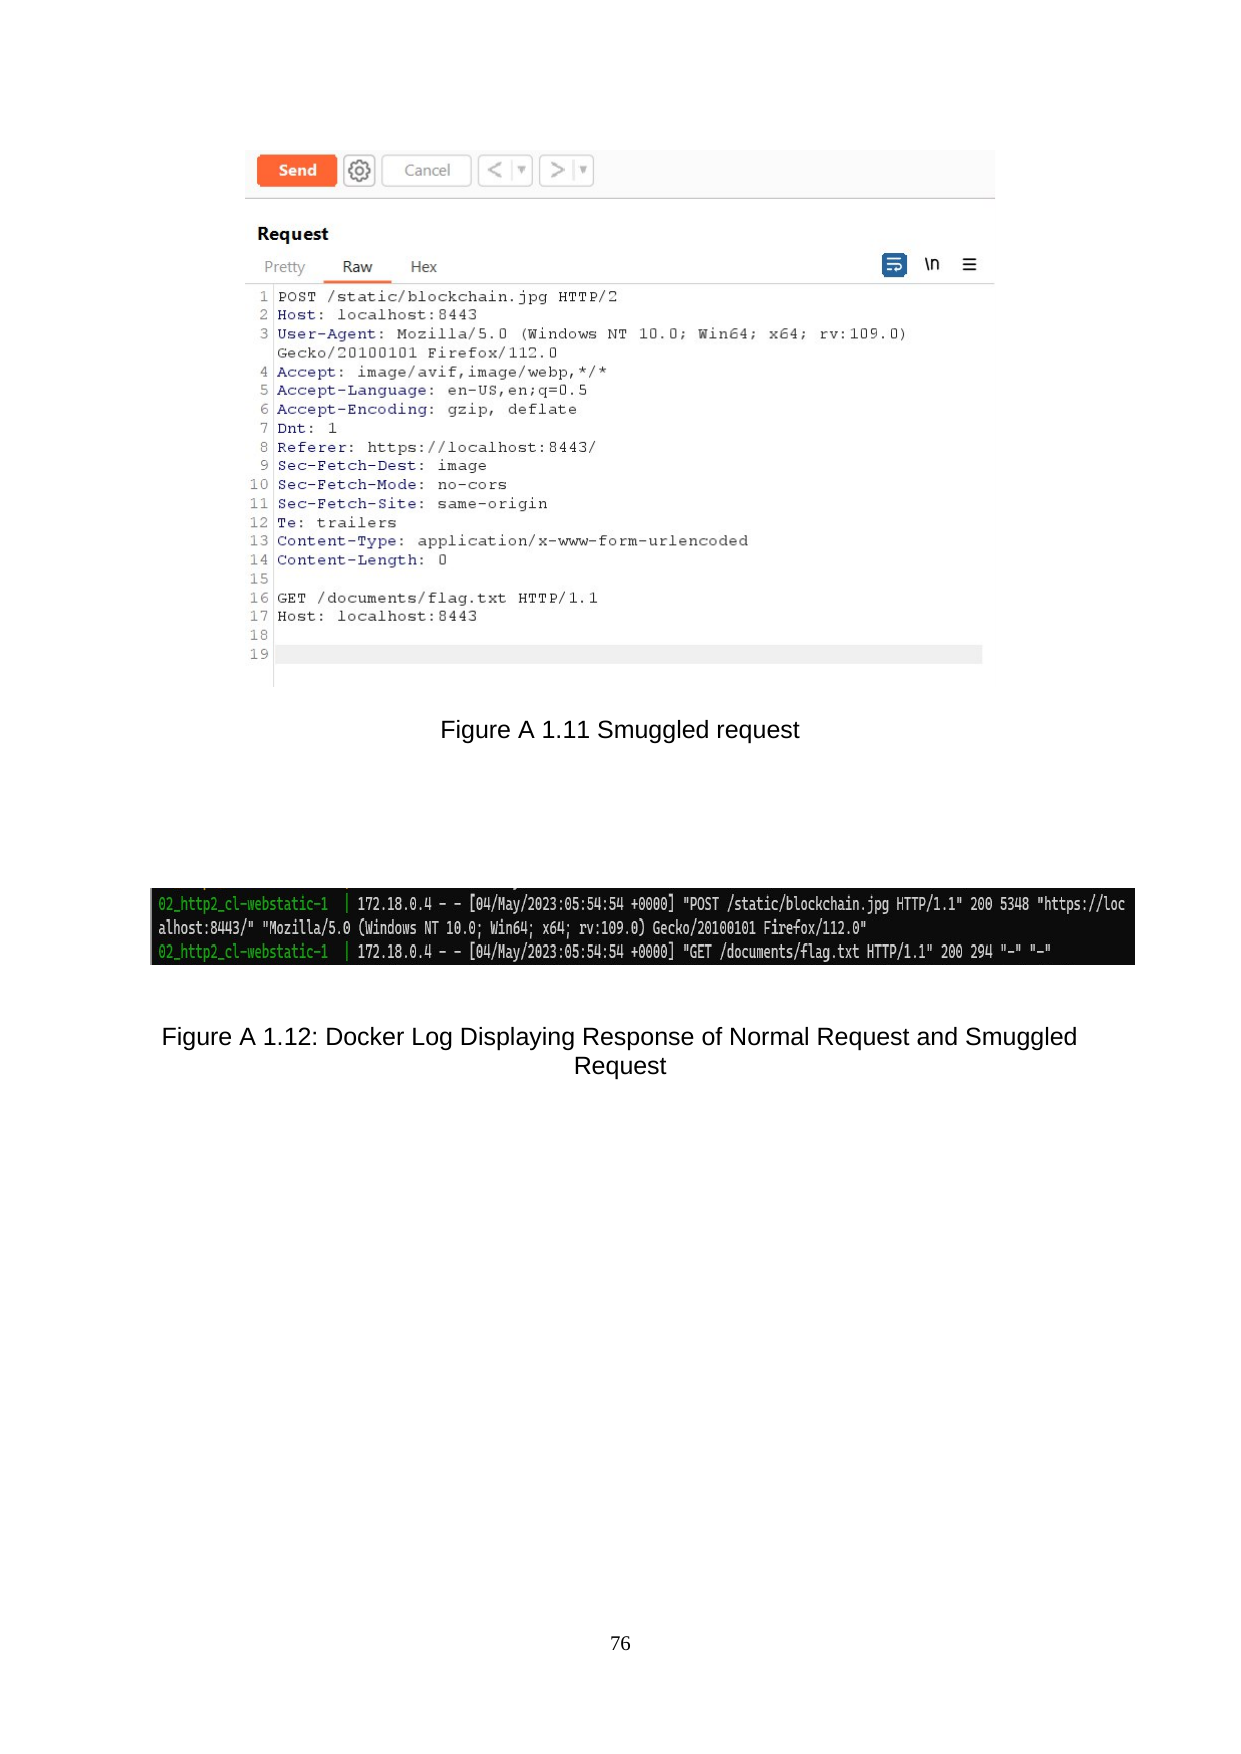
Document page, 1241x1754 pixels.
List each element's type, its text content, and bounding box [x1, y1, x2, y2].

text Figure A 1.11 Smuggled request [150, 716, 1090, 744]
picture [245, 150, 995, 687]
picture [150, 888, 1135, 965]
text Figure A 1.12: Docker Log Displaying Response of Normal Request and Smuggled Request [150, 1022, 1090, 1079]
